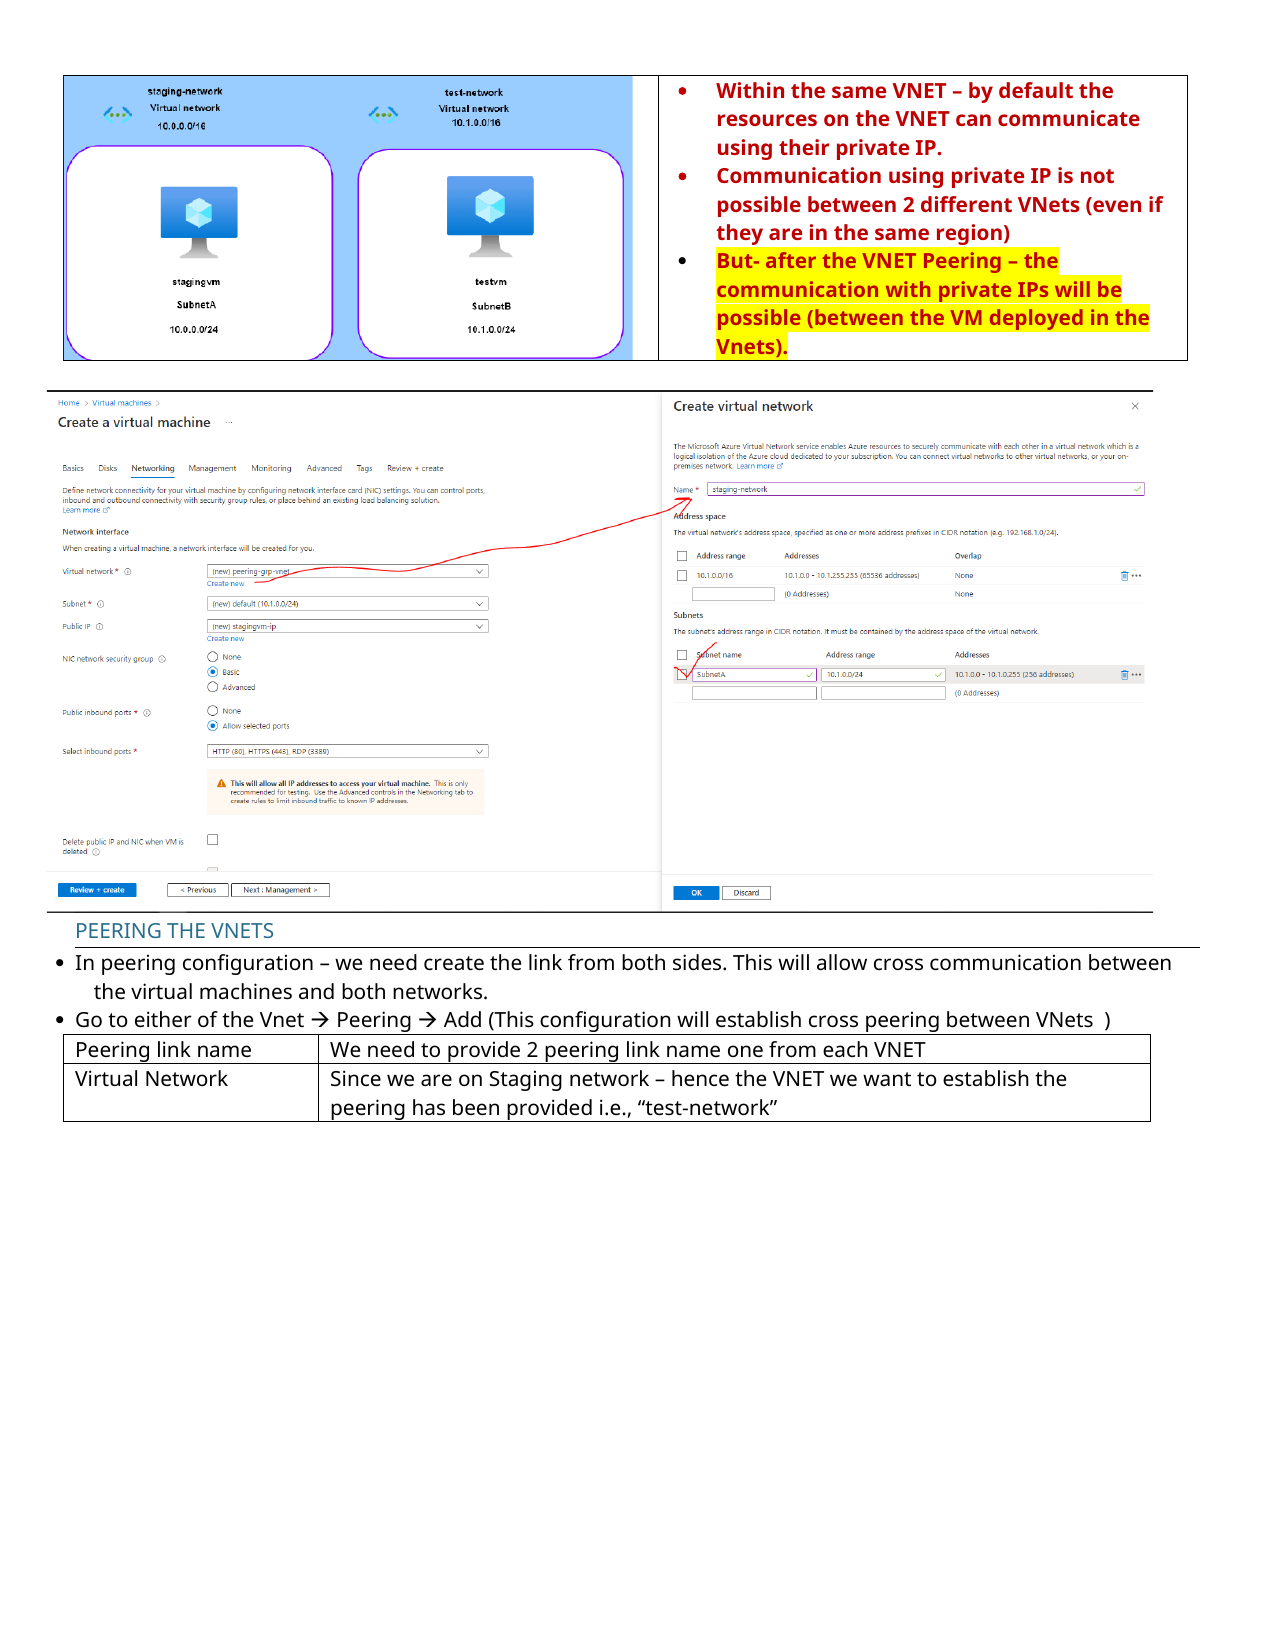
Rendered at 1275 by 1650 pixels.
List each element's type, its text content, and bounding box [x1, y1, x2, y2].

table_cell Virtual Network [64, 1064, 318, 1121]
list In peering configuration – we need create the link from both sides. This will allow cross communication between the virtual machines and both networks. [56, 948, 1200, 1005]
picture [46, 390, 1154, 913]
table_cell Since we are on Staging network – hence the VNET we want to establish the peering has been provided i.e., “test-network” [319, 1064, 1150, 1121]
picture [63, 76, 633, 360]
list Go to either of the Vnet Peering Add (This configuration will establish cross peering between VNets ) [56, 1005, 1200, 1034]
table_header Within the same VNET – by default the resources on the VNET can communicate using their private IP. Communication using private IP is not possible between 2 different VNets (even if they are in the same region) But- after the VNET Peering – the communication with private IPs will be possible (between the VM deployed in the Vnets). [659, 76, 1187, 360]
table_header Peering link name [64, 1035, 318, 1063]
subtitle PEERING THE VNETS [75, 916, 1200, 947]
table_header We need to provide 2 peering link name one from each VNET [319, 1035, 1150, 1063]
table_header [633, 76, 658, 360]
